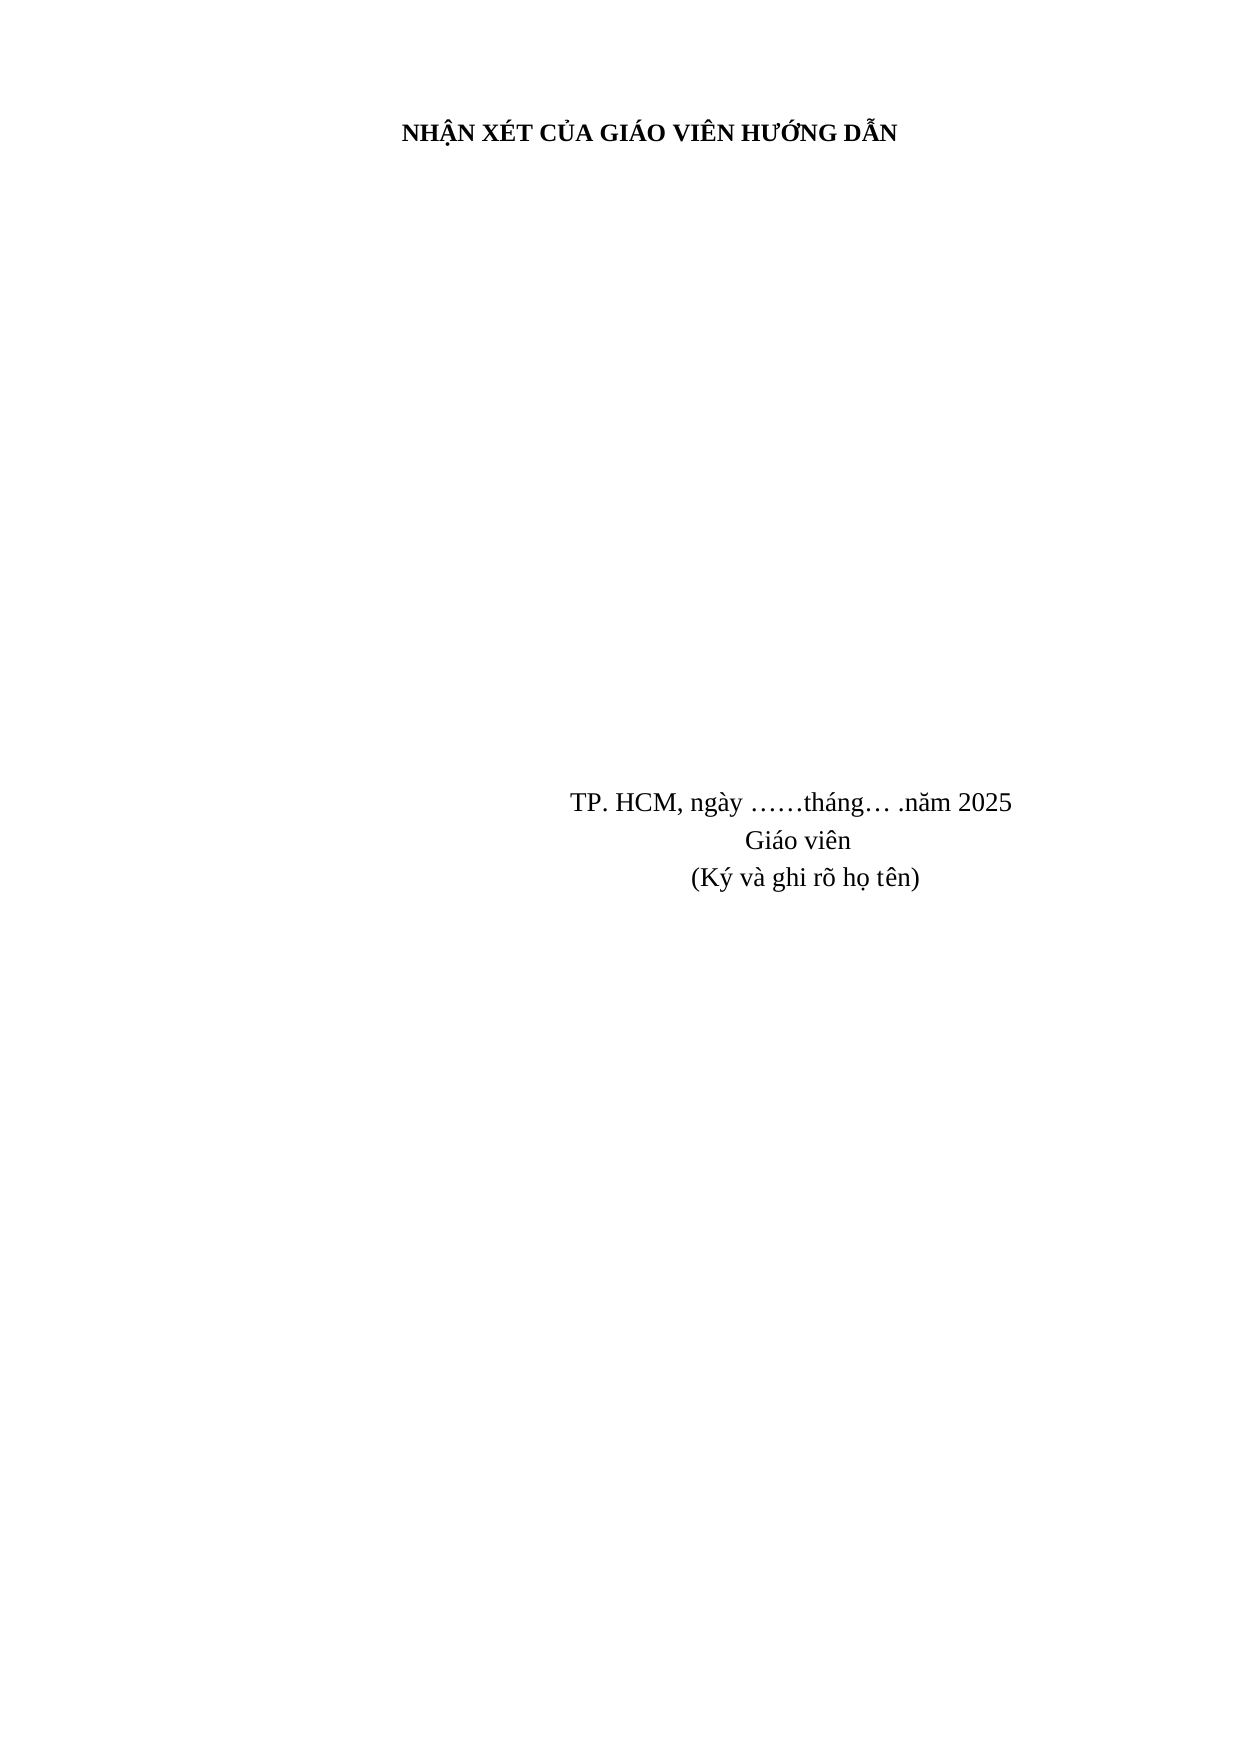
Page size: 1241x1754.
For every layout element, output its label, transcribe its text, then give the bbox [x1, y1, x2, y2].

text NHẬN XÉT CỦA GIÁO VIÊN HƯỚNG DẪN [177, 118, 1122, 147]
text Giáo viên [177, 824, 1122, 855]
text TP. HCM, ngày ……tháng… .năm 2025 [177, 787, 1122, 818]
text (Ký và ghi rõ họ tên) [177, 861, 1122, 892]
